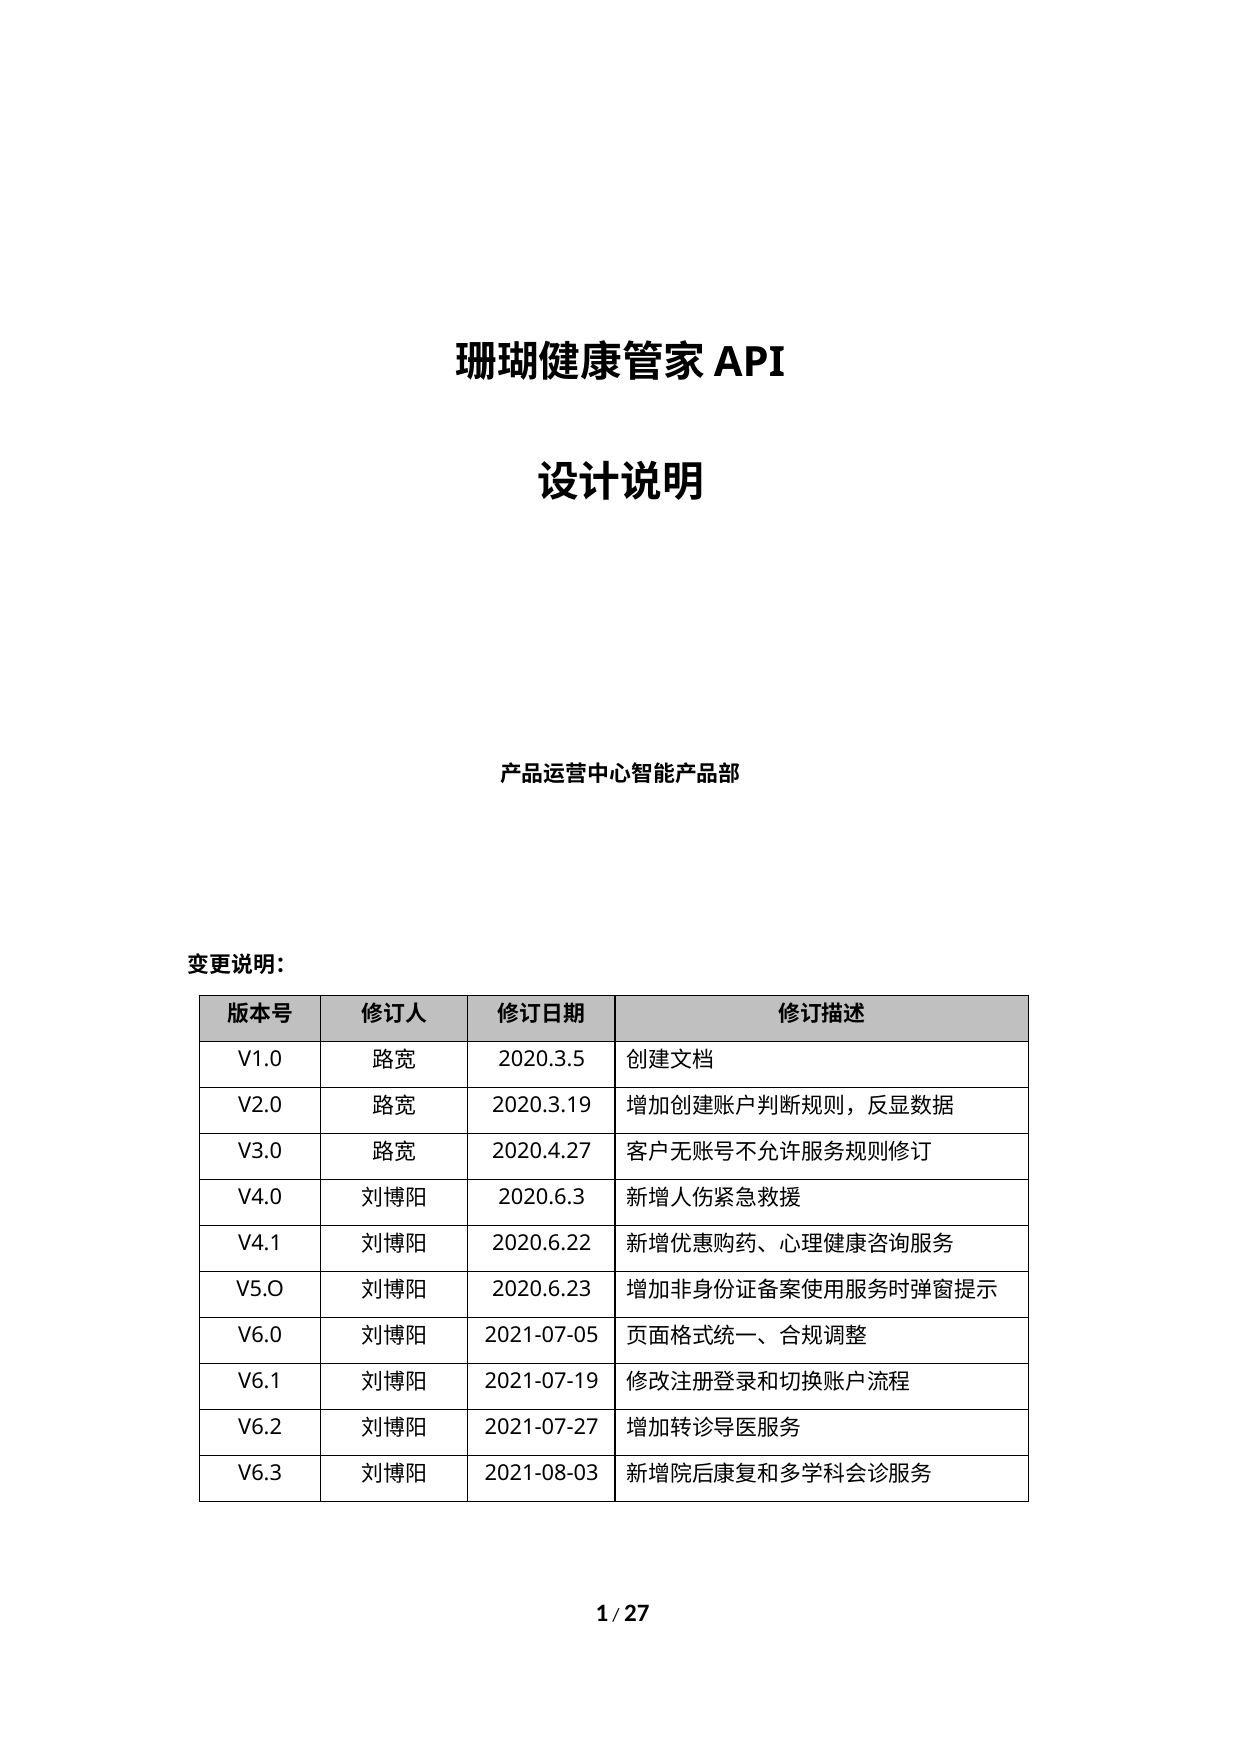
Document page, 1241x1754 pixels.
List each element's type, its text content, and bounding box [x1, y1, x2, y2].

table_cell V6.3 [200, 1456, 320, 1501]
table_header 修订人 [321, 996, 467, 1041]
table_cell 2021-07-27 [468, 1410, 614, 1455]
table_cell 刘博阳 [321, 1410, 467, 1455]
table_cell 刘博阳 [321, 1272, 467, 1317]
table_cell 2020.4.27 [468, 1134, 614, 1179]
table_cell 页面格式统一、合规调整 [616, 1318, 1028, 1363]
table_cell 路宽 [321, 1042, 467, 1087]
table_cell V1.0 [200, 1042, 320, 1087]
table_cell V6.2 [200, 1410, 320, 1455]
table_cell 创建文档 [616, 1042, 1028, 1087]
table_cell 路宽 [321, 1088, 467, 1133]
text 变更说明： [187, 946, 1053, 979]
table_cell 增加非身份证备案使用服务时弹窗提示 [616, 1272, 1028, 1317]
table_cell V4.1 [200, 1226, 320, 1271]
table_cell 刘博阳 [321, 1364, 467, 1409]
table_cell V6.1 [200, 1364, 320, 1409]
table_cell V4.0 [200, 1180, 320, 1225]
text 珊瑚健康管家API [187, 326, 1053, 391]
text 产品运营中心智能产品部 [187, 756, 1053, 788]
table_cell 路宽 [321, 1134, 467, 1179]
table_cell 2020.6.23 [468, 1272, 614, 1317]
table_cell 2020.3.19 [468, 1088, 614, 1133]
table_cell 增加转诊导医服务 [616, 1410, 1028, 1455]
table_cell V5.O [200, 1272, 320, 1317]
table_cell 2020.6.3 [468, 1180, 614, 1225]
table_cell 刘博阳 [321, 1226, 467, 1271]
table_cell 增加创建账户判断规则，反显数据 [616, 1088, 1028, 1133]
table_cell 2021-07-19 [468, 1364, 614, 1409]
table_cell 2020.3.5 [468, 1042, 614, 1087]
table_cell 客户无账号不允许服务规则修订 [616, 1134, 1028, 1179]
table_cell 刘博阳 [321, 1318, 467, 1363]
table_cell V6.0 [200, 1318, 320, 1363]
table_cell 刘博阳 [321, 1456, 467, 1501]
table_cell 2021-07-05 [468, 1318, 614, 1363]
table_header 修订描述 [616, 996, 1028, 1041]
text 设计说明 [187, 446, 1053, 511]
table_header 修订日期 [468, 996, 614, 1041]
table_cell 新增人伤紧急救援 [616, 1180, 1028, 1225]
table_cell 刘博阳 [321, 1180, 467, 1225]
table_cell 新增院后康复和多学科会诊服务 [616, 1456, 1028, 1501]
table_cell V3.0 [200, 1134, 320, 1179]
table_cell 新增优惠购药、心理健康咨询服务 [616, 1226, 1028, 1271]
table_cell 2020.6.22 [468, 1226, 614, 1271]
table_cell V2.0 [200, 1088, 320, 1133]
table_cell 2021-08-03 [468, 1456, 614, 1501]
table_cell 修改注册登录和切换账户流程 [616, 1364, 1028, 1409]
table_header 版本号 [200, 996, 320, 1041]
